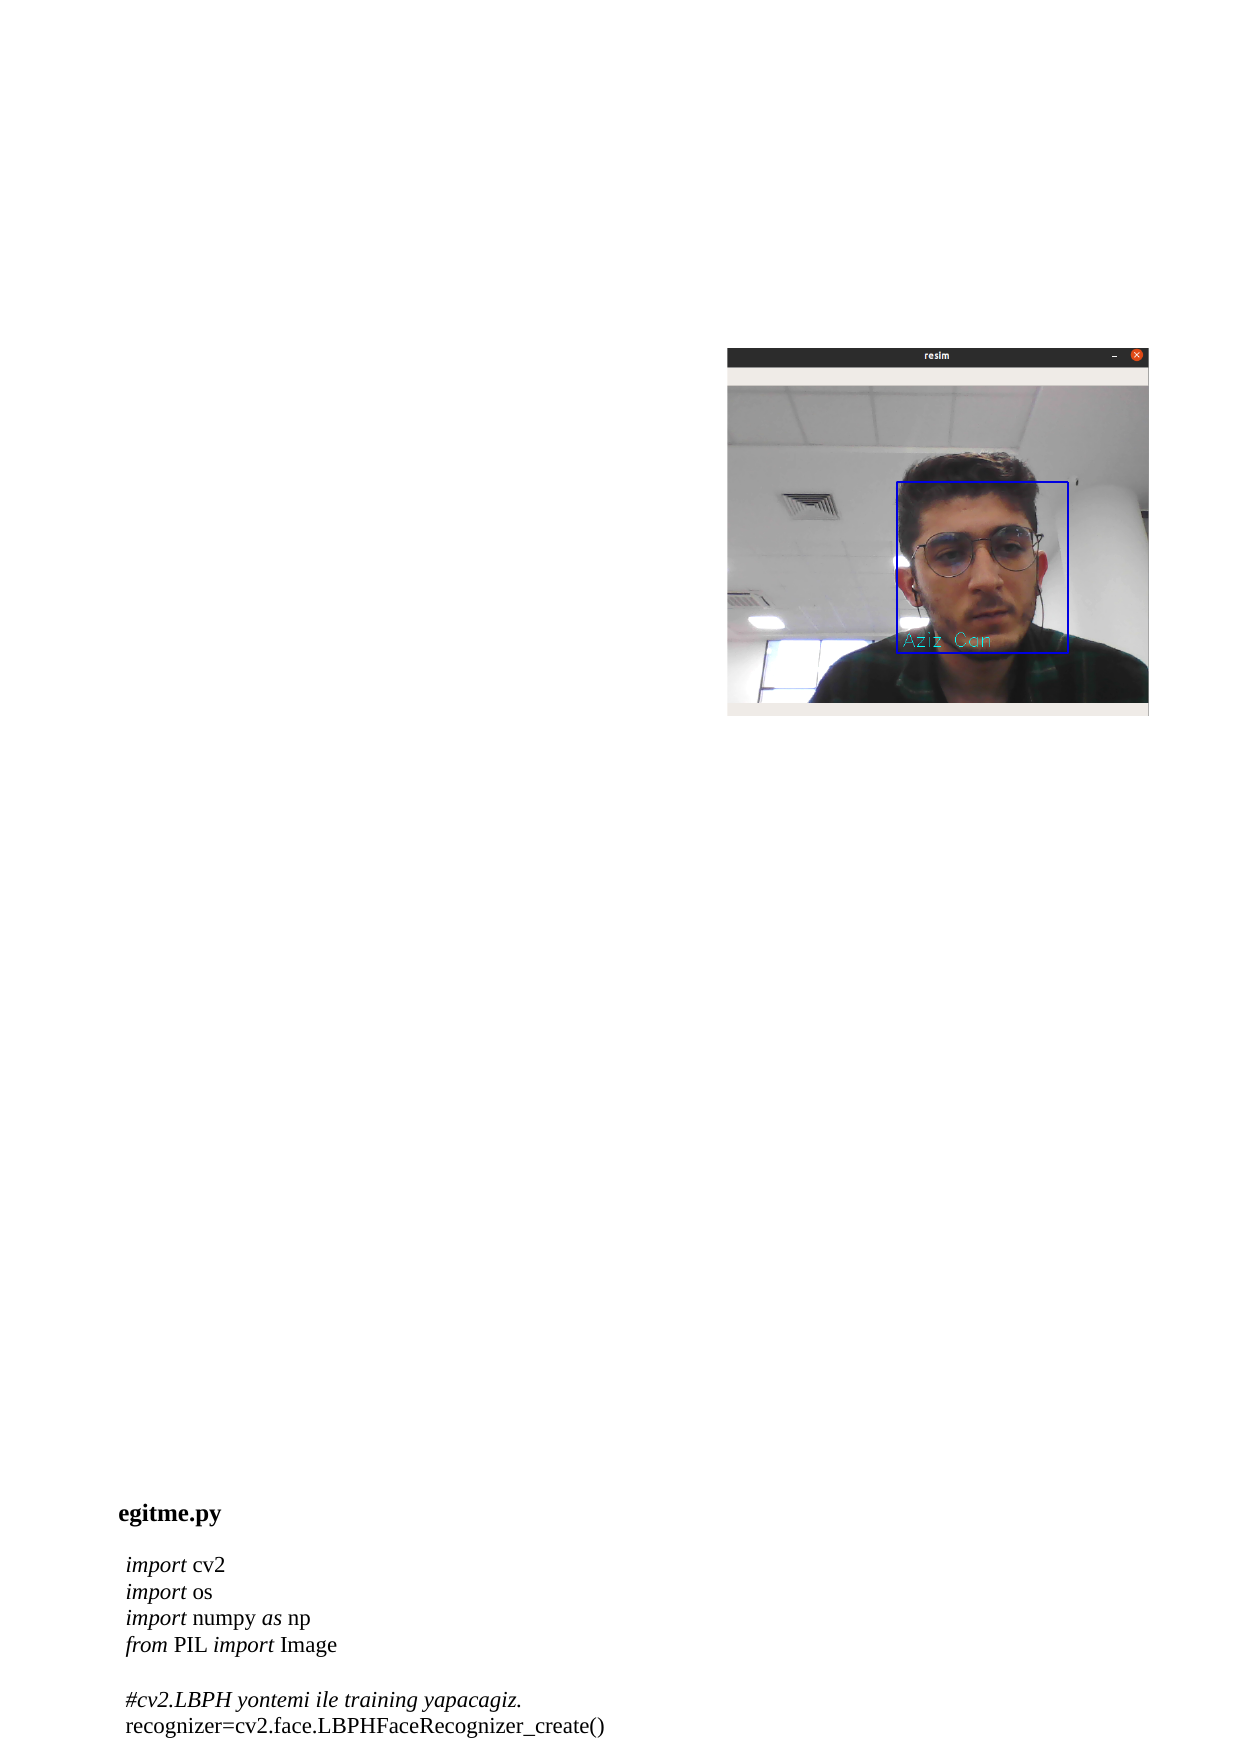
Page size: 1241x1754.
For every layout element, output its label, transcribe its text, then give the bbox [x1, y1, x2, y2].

picture [727, 348, 1149, 716]
text egitme.py [118, 1498, 1122, 1527]
